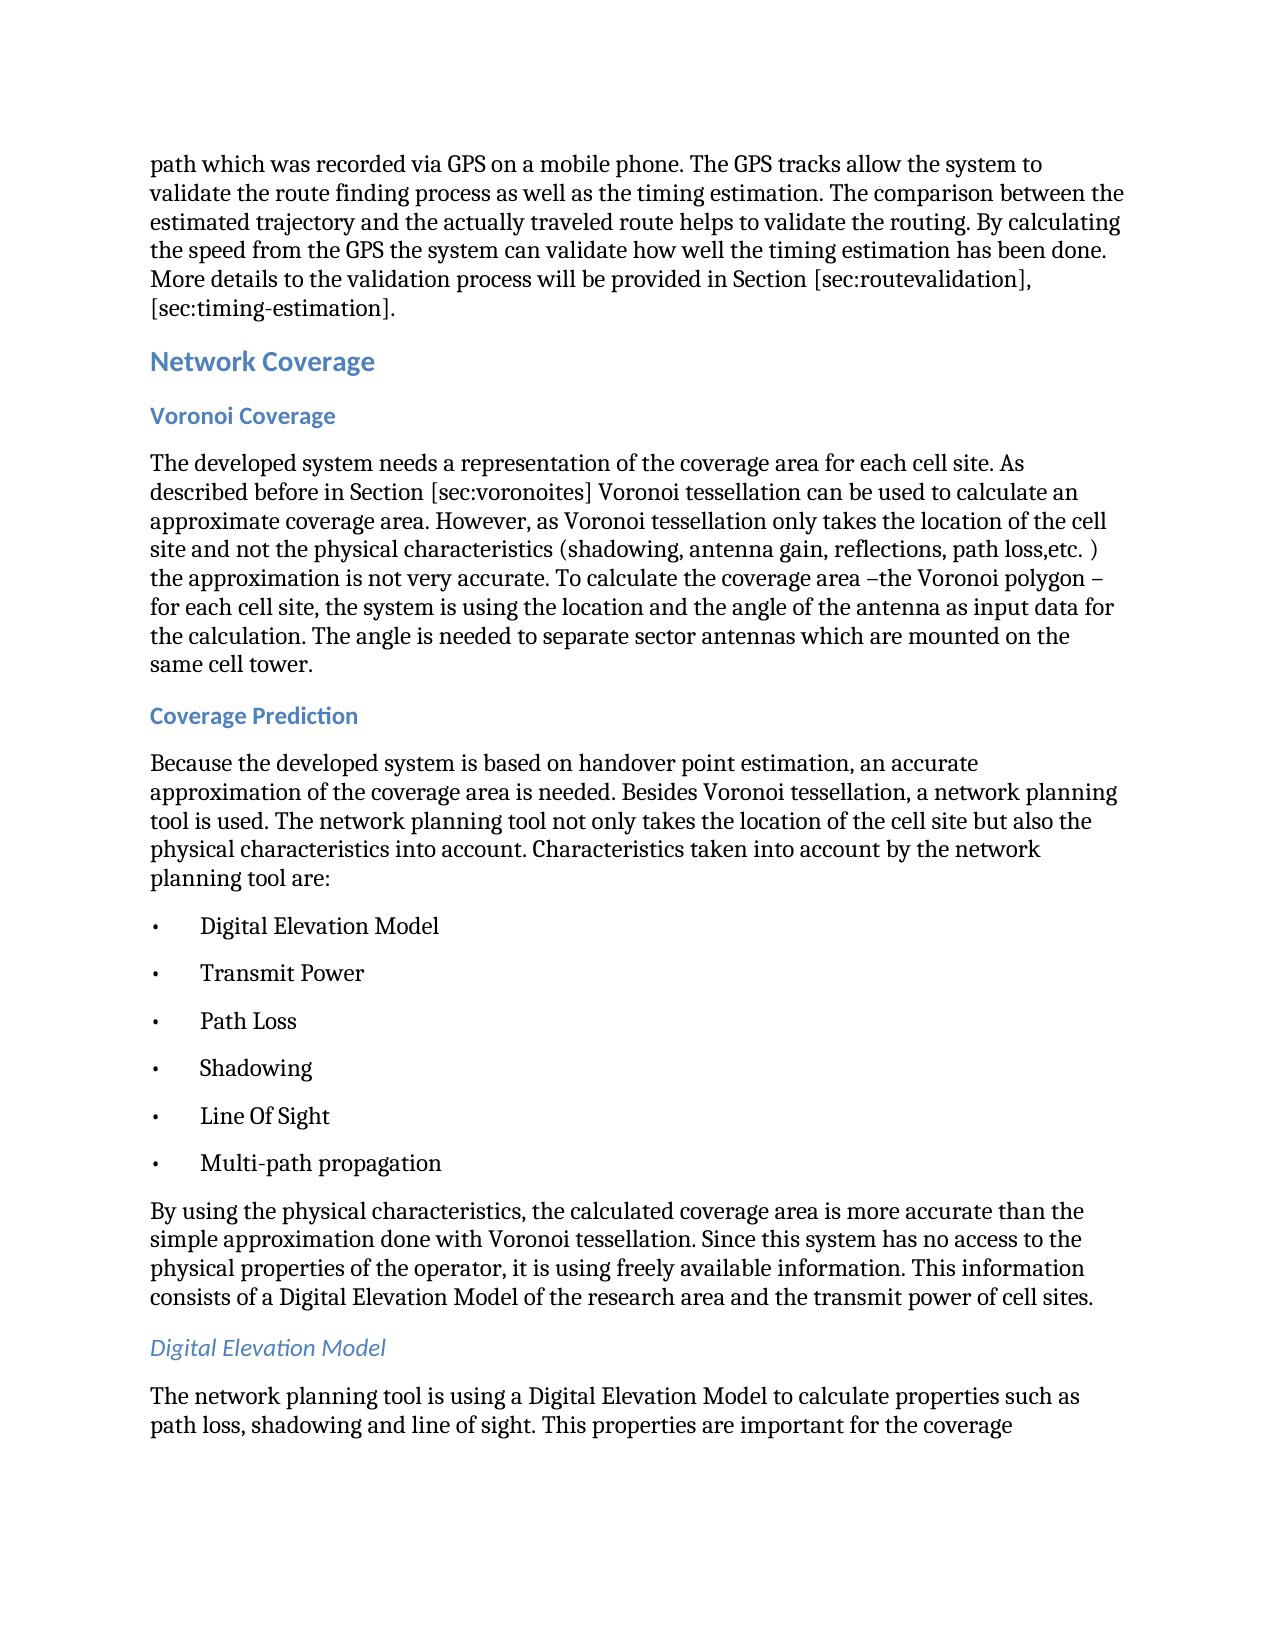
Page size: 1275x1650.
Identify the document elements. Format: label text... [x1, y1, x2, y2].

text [150, 1382, 1125, 1439]
list Shadowing [150, 1054, 1125, 1083]
subtitle Voronoi Coverage [150, 400, 1125, 430]
list Path Loss [150, 1007, 1125, 1035]
subtitle Coverage Prediction [150, 700, 1125, 730]
list Line Of Sight [150, 1102, 1125, 1130]
list Digital Elevation Model [150, 912, 1125, 940]
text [150, 150, 1125, 322]
text Because the developed system is based on handover point estimation, an accurate approximation of the coverage area is needed. Besides Voronoi tessellation, a network planning tool is used. The network planning tool not only takes the location of the cell site but also the physical characteristics into account. Characteristics taken into account by the network planning tool are: [150, 749, 1125, 893]
list Transmit Power [150, 959, 1125, 988]
list Multi-path propagation [150, 1149, 1125, 1178]
text The developed system needs a representation of the coverage area for each cell site. As described before in Section [sec:voronoites] Voronoi tessellation can be used to calculate an approximate coverage area. However, as Voronoi tessellation only takes the location of the cell site and not the physical characteristics (shadowing, antenna gain, reflections, path loss,etc. ) the approximation is not very accurate. To calculate the coverage area –the Voronoi polygon – for each cell site, the system is using the location and the angle of the antenna as input data for the calculation. The angle is needed to separate sector antennas which are mounted on the same cell tower. [150, 449, 1125, 679]
subtitle Network Coverage [150, 343, 1125, 379]
subtitle Digital Elevation Model [150, 1332, 1125, 1363]
text By using the physical characteristics, the calculated coverage area is more accurate than the simple approximation done with Voronoi tessellation. Since this system has no access to the physical properties of the operator, it is using freely available information. This information consists of a Digital Elevation Model of the research area and the transmit power of cell sites. [150, 1197, 1125, 1312]
